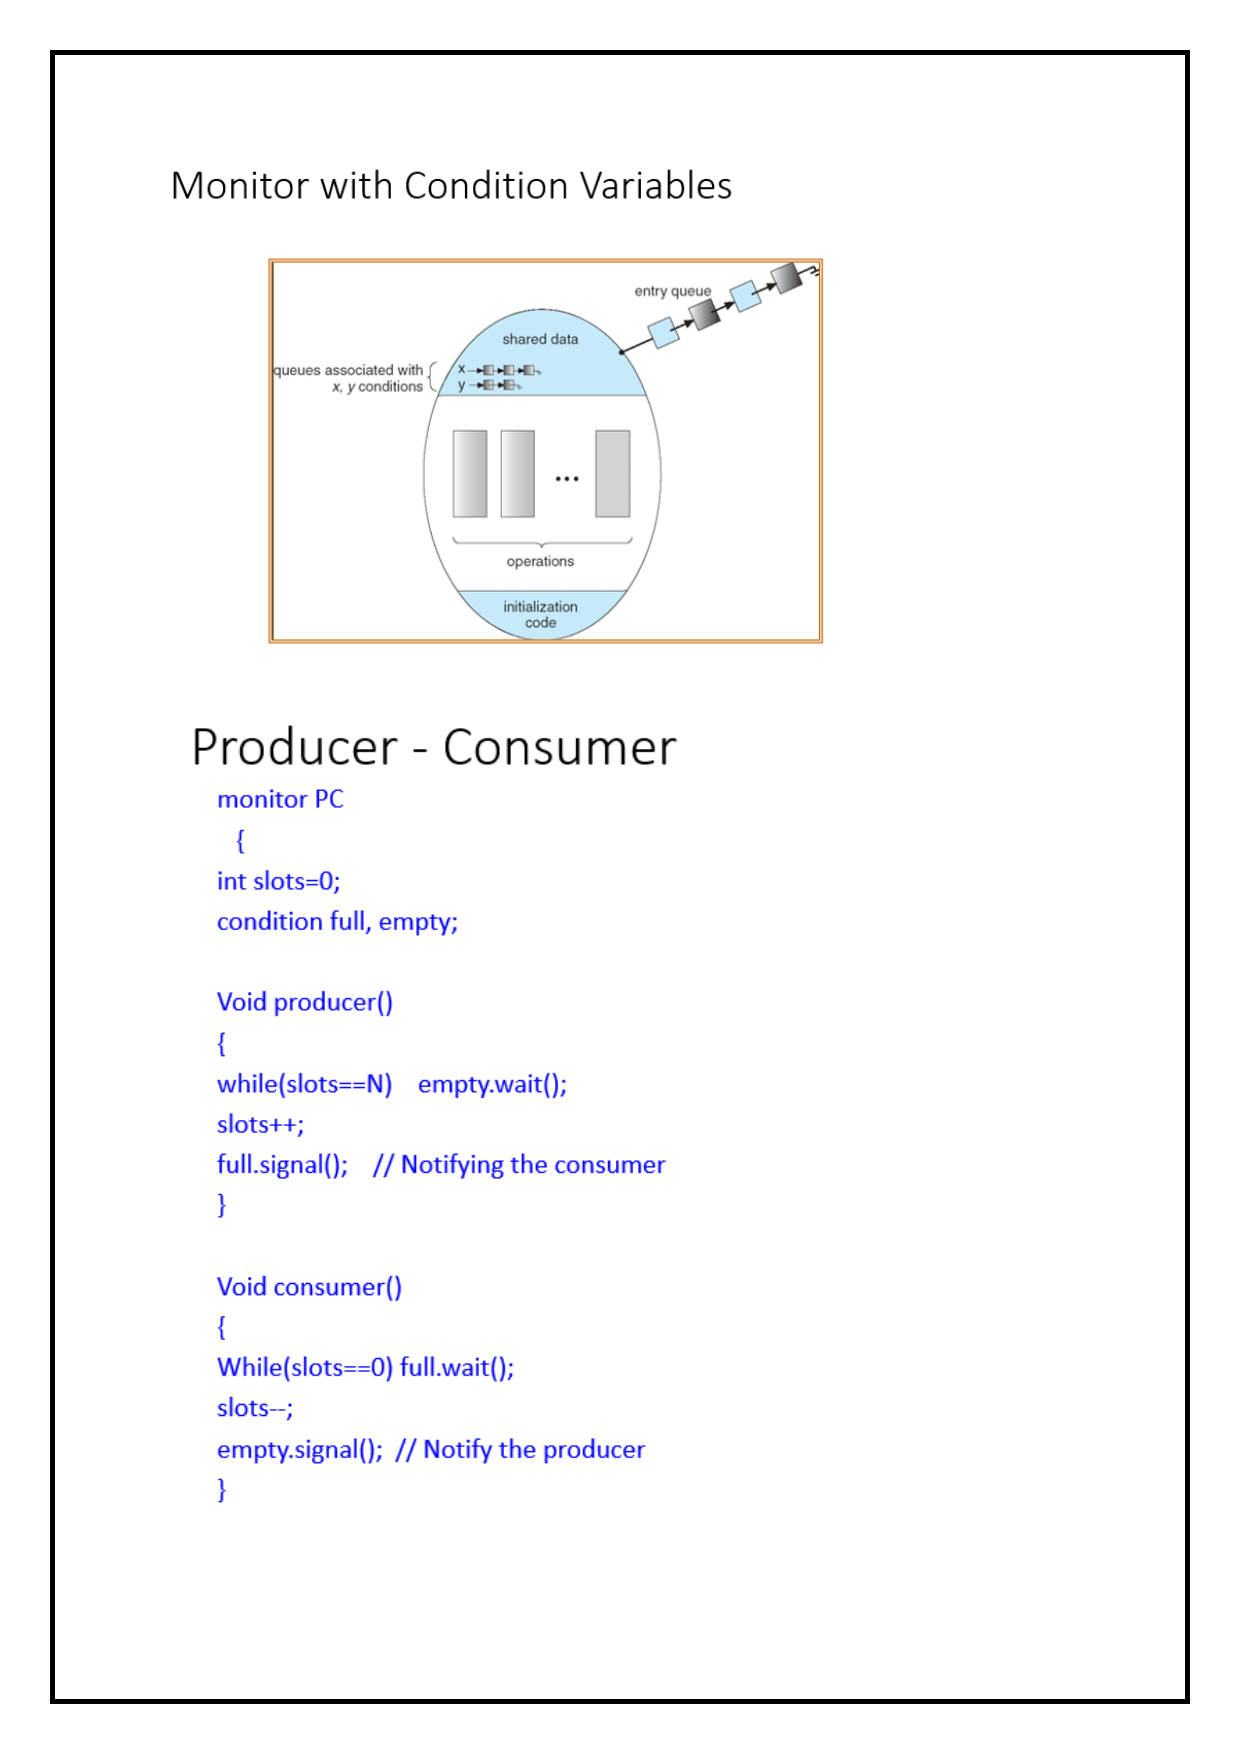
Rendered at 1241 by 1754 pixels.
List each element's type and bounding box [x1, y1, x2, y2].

picture [150, 150, 889, 656]
picture [150, 674, 794, 1522]
